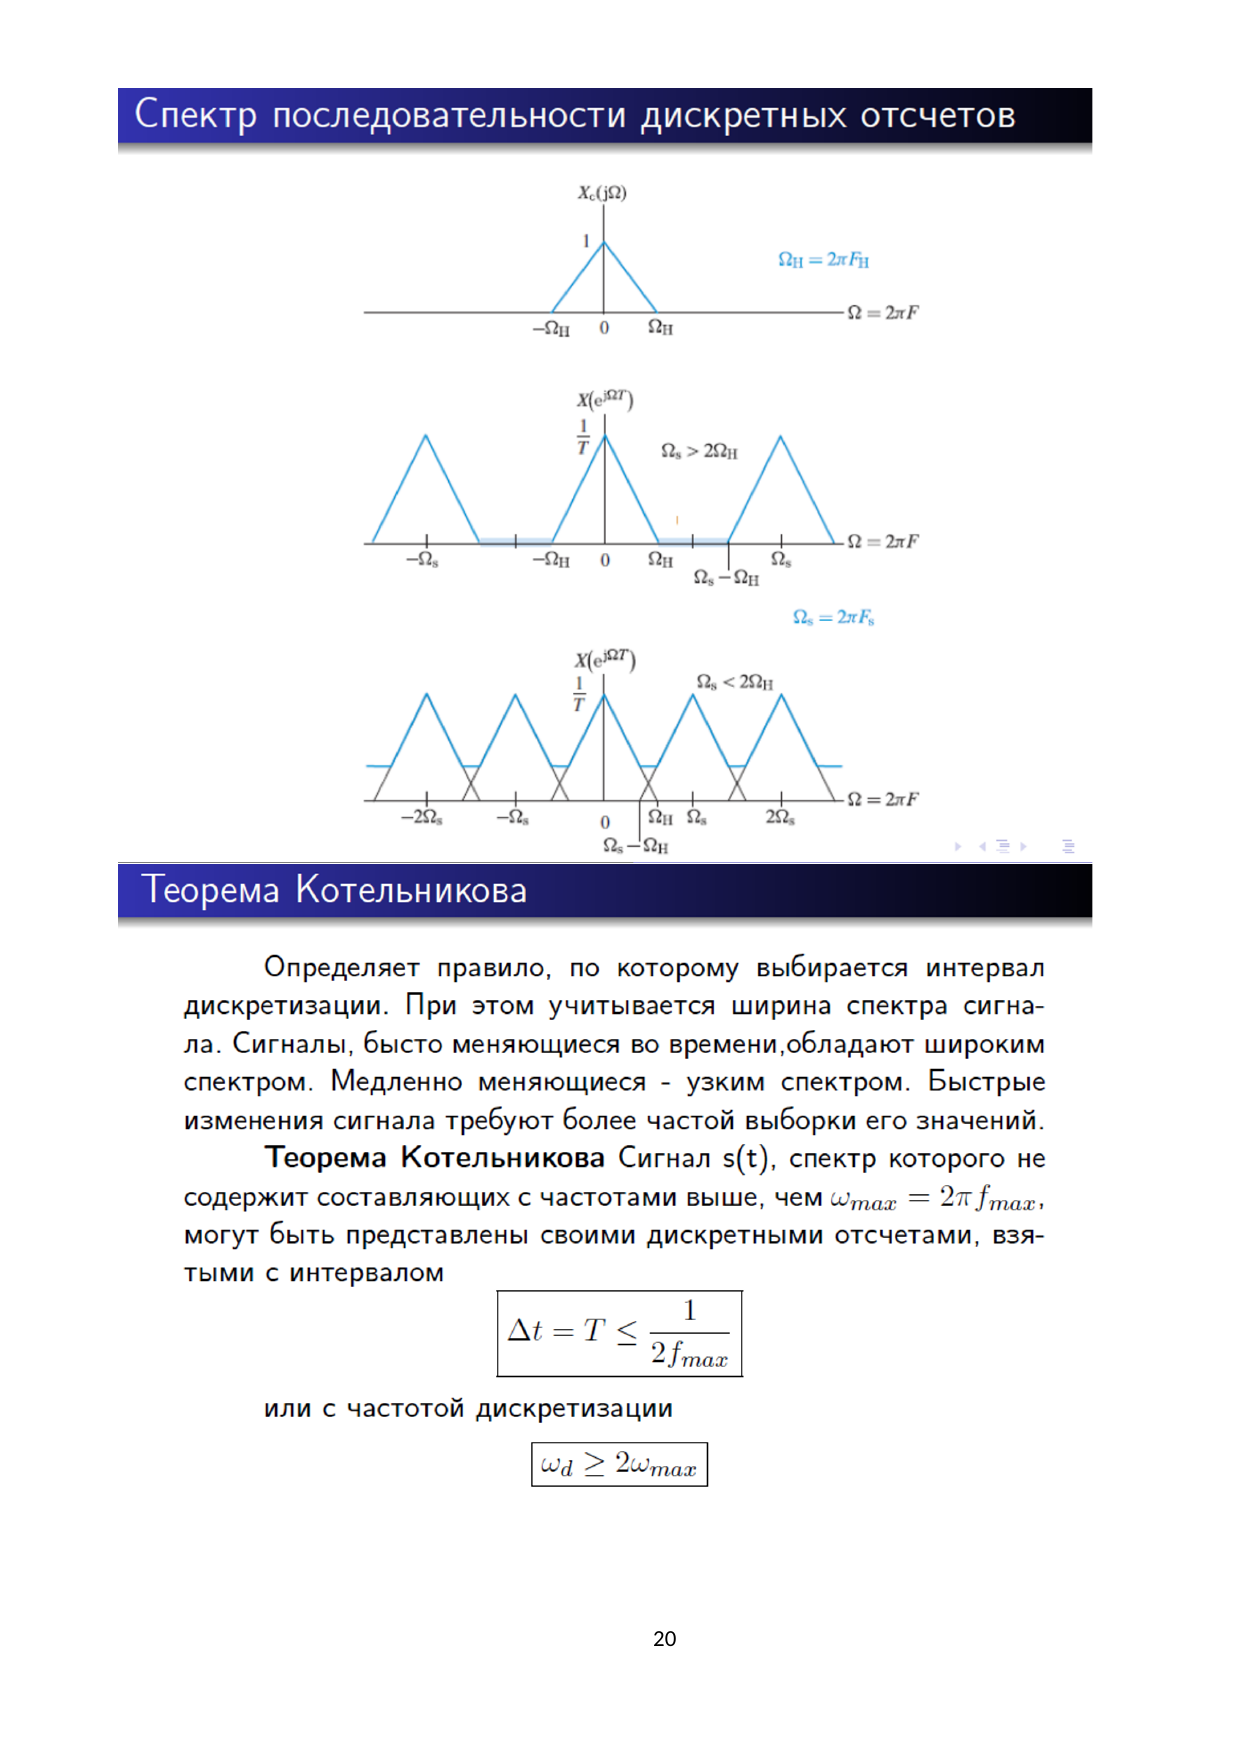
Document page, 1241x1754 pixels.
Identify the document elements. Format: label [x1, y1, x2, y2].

picture [118, 88, 1093, 863]
picture [118, 864, 1093, 1510]
